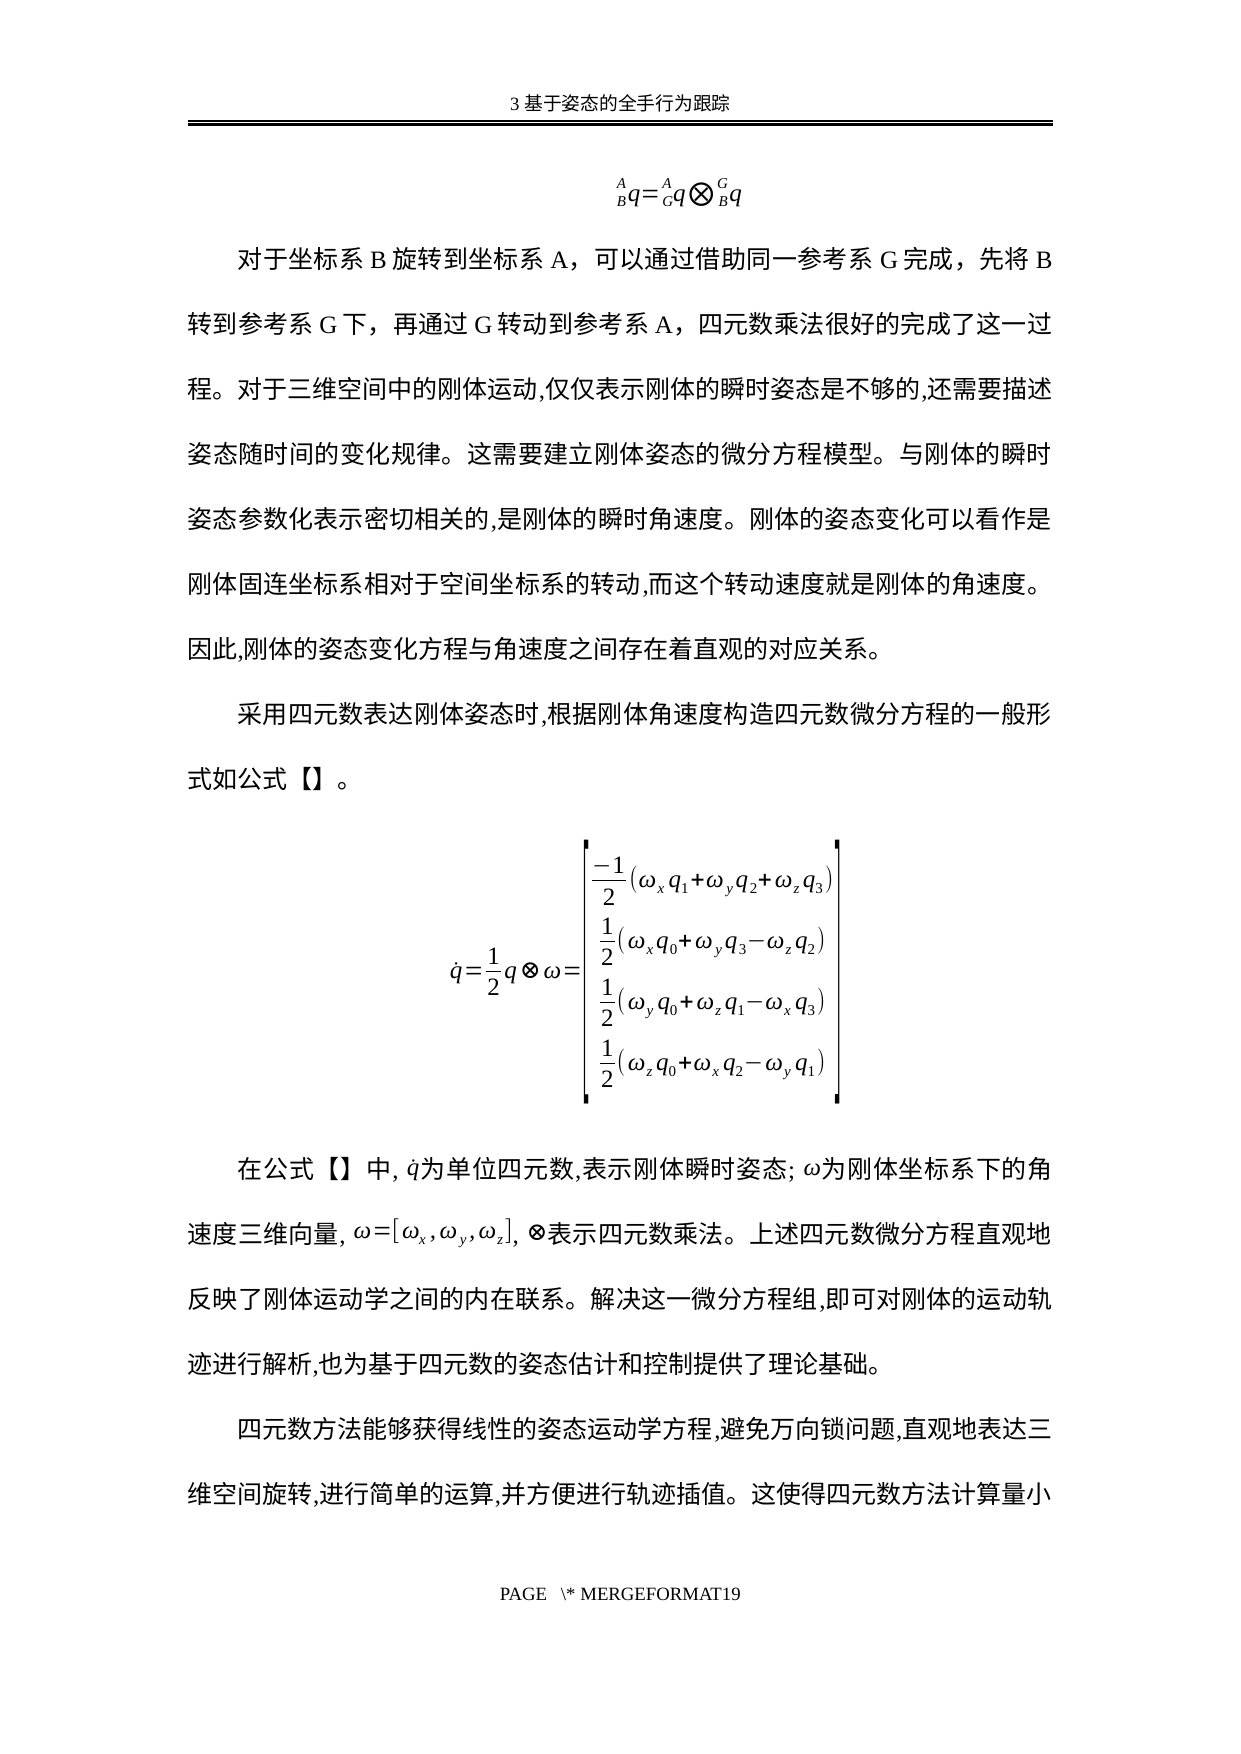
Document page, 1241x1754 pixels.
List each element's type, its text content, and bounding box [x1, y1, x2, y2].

text 采用四元数表达刚体姿态时,根据刚体角速度构造四元数微分方程的一般形式如公式【】。 [187, 680, 1053, 810]
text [187, 1395, 1053, 1525]
text 对于坐标系B旋转到坐标系A，可以通过借助同一参考系G完成，先将B转到参考系G下，再通过G转动到参考系A，四元数乘法很好的完成了这一过程。对于三维空间中的刚体运动,仅仅表示刚体的瞬时姿态是不够的,还需要描述姿态随时间的变化规律。这需要建立刚体姿态的微分方程模型。与刚体的瞬时姿态参数化表示密切相关的,是刚体的瞬时角速度。刚体的姿态变化可以看作是刚体固连坐标系相对于空间坐标系的转动,而这个转动速度就是刚体的角速度。因此,刚体的姿态变化方程与角速度之间存在着直观的对应关系。 [187, 225, 1053, 680]
text 在公式【】中, 为单位四元数,表示刚体瞬时姿态; 为刚体坐标系下的角速度三维向量, , 表示四元数乘法。上述四元数微分方程直观地反映了刚体运动学之间的内在联系。解决这一微分方程组,即可对刚体的运动轨迹进行解析,也为基于四元数的姿态估计和控制提供了理论基础。 [187, 1135, 1053, 1395]
